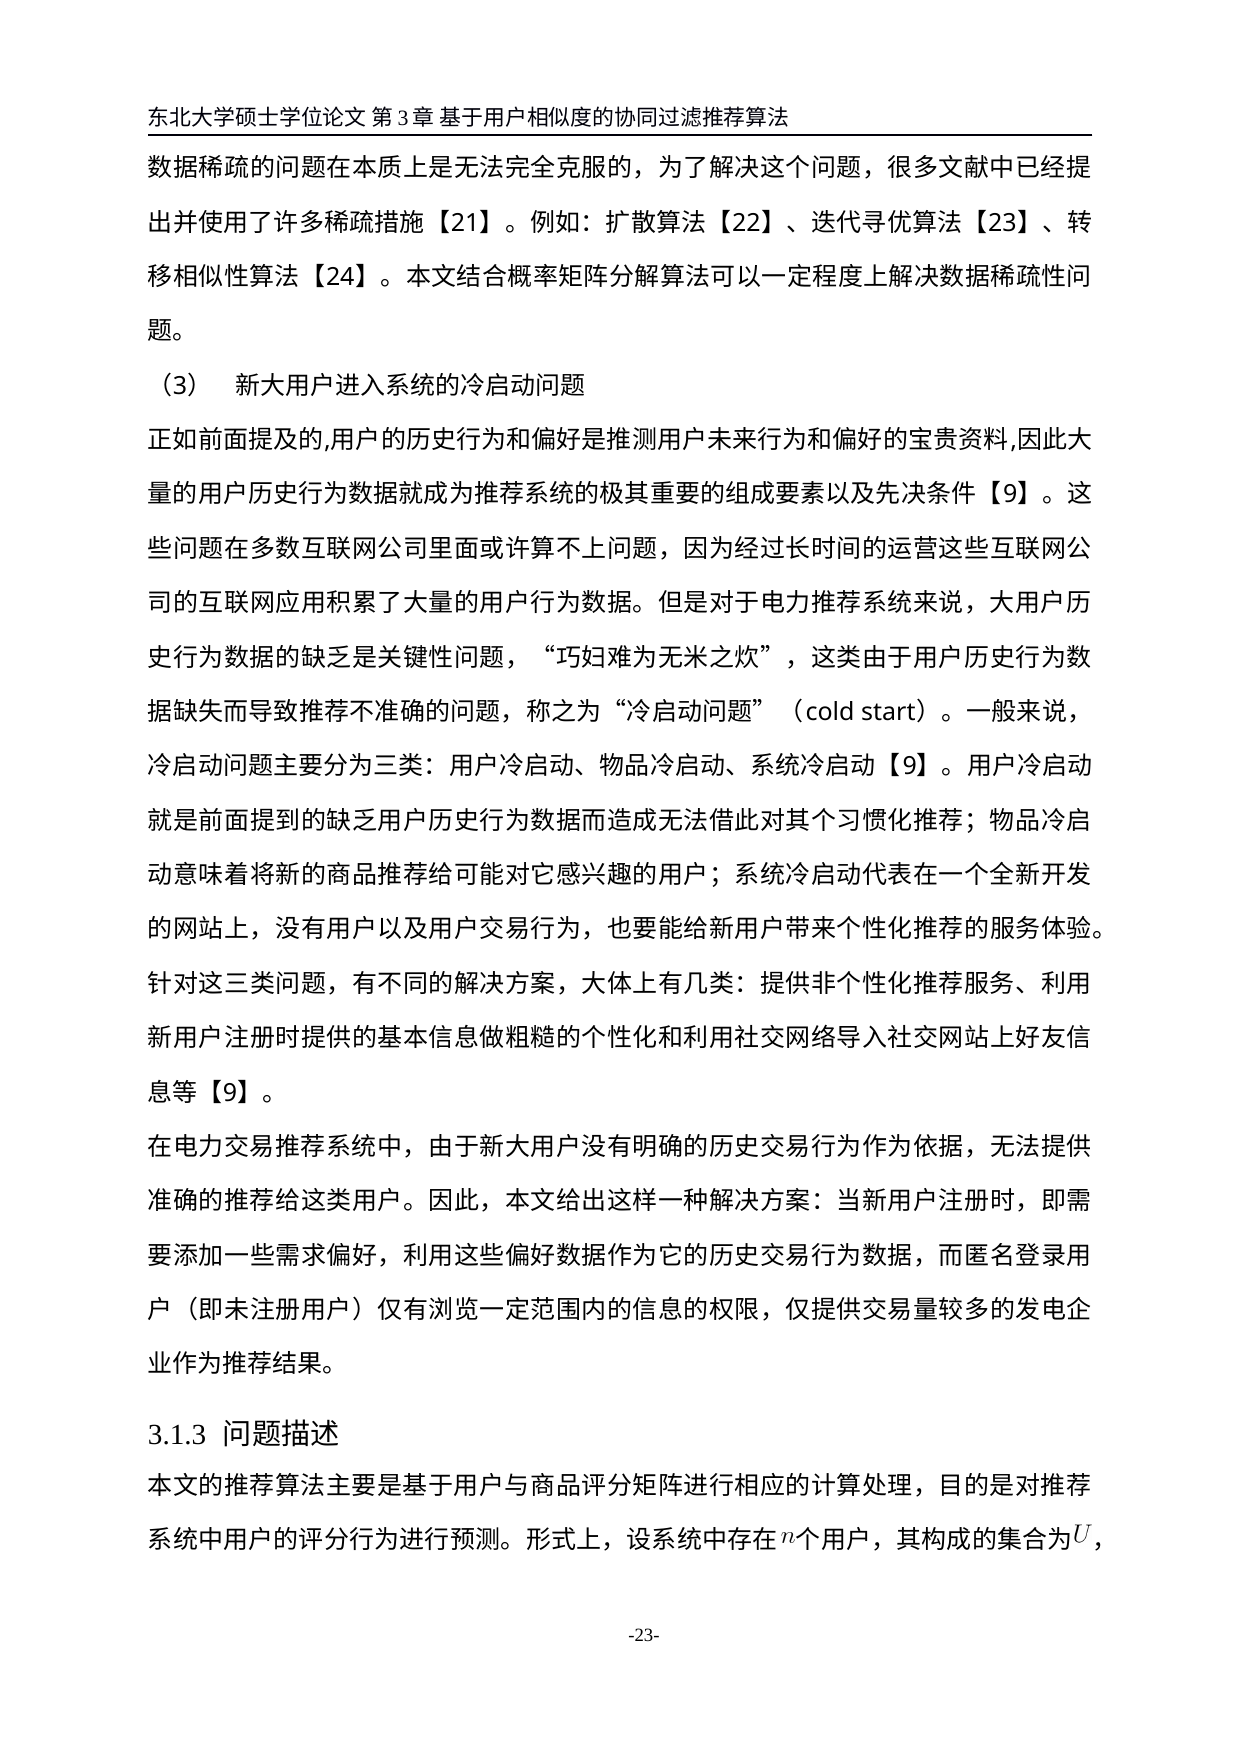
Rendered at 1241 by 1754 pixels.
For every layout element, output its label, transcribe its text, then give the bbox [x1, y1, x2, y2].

list 新大用户进入系统的冷启动问题 [148, 365, 1092, 401]
subtitle 问题描述 [148, 1411, 1092, 1453]
text 正如前面提及的,用户的历史行为和偏好是推测用户未来行为和偏好的宝贵资料,因此大量的用户历史行为数据就成为推荐系统的极其重要的组成要素以及先决条件【9】。这些问题在多数互联网公司里面或许算不上问题，因为经过长时间的运营这些互联网公司的互联网应用积累了大量的用户行为数据。但是对于电力推荐系统来说，大用户历史行为数据的缺乏是关键性问题，“巧妇难为无米之炊”，这类由于用户历史行为数据缺失而导致推荐不准确的问题，称之为“冷启动问题”（cold start）。一般来说，冷启动问题主要分为三类：用户冷启动、物品冷启动、系统冷启动【9】。用户冷启动就是前面提到的缺乏用户历史行为数据而造成无法借此对其个习惯化推荐；物品冷启动意味着将新的商品推荐给可能对它感兴趣的用户；系统冷启动代表在一个全新开发的网站上，没有用户以及用户交易行为，也要能给新用户带来个性化推荐的服务体验。针对这三类问题，有不同的解决方案，大体上有几类：提供非个性化推荐服务、利用新用户注册时提供的基本信息做粗糙的个性化和利用社交网络导入社交网站上好友信息等【9】。 [148, 419, 1092, 1108]
text 在电力交易推荐系统中，由于新大用户没有明确的历史交易行为作为依据，无法提供准确的推荐给这类用户。因此，本文给出这样一种解决方案：当新用户注册时，即需要添加一些需求偏好，利用这些偏好数据作为它的历史交易行为数据，而匿名登录用户（即未注册用户）仅有浏览一定范围内的信息的权限，仅提供交易量较多的发电企业作为推荐结果。 [148, 1126, 1092, 1380]
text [148, 148, 1092, 347]
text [148, 1466, 1092, 1556]
